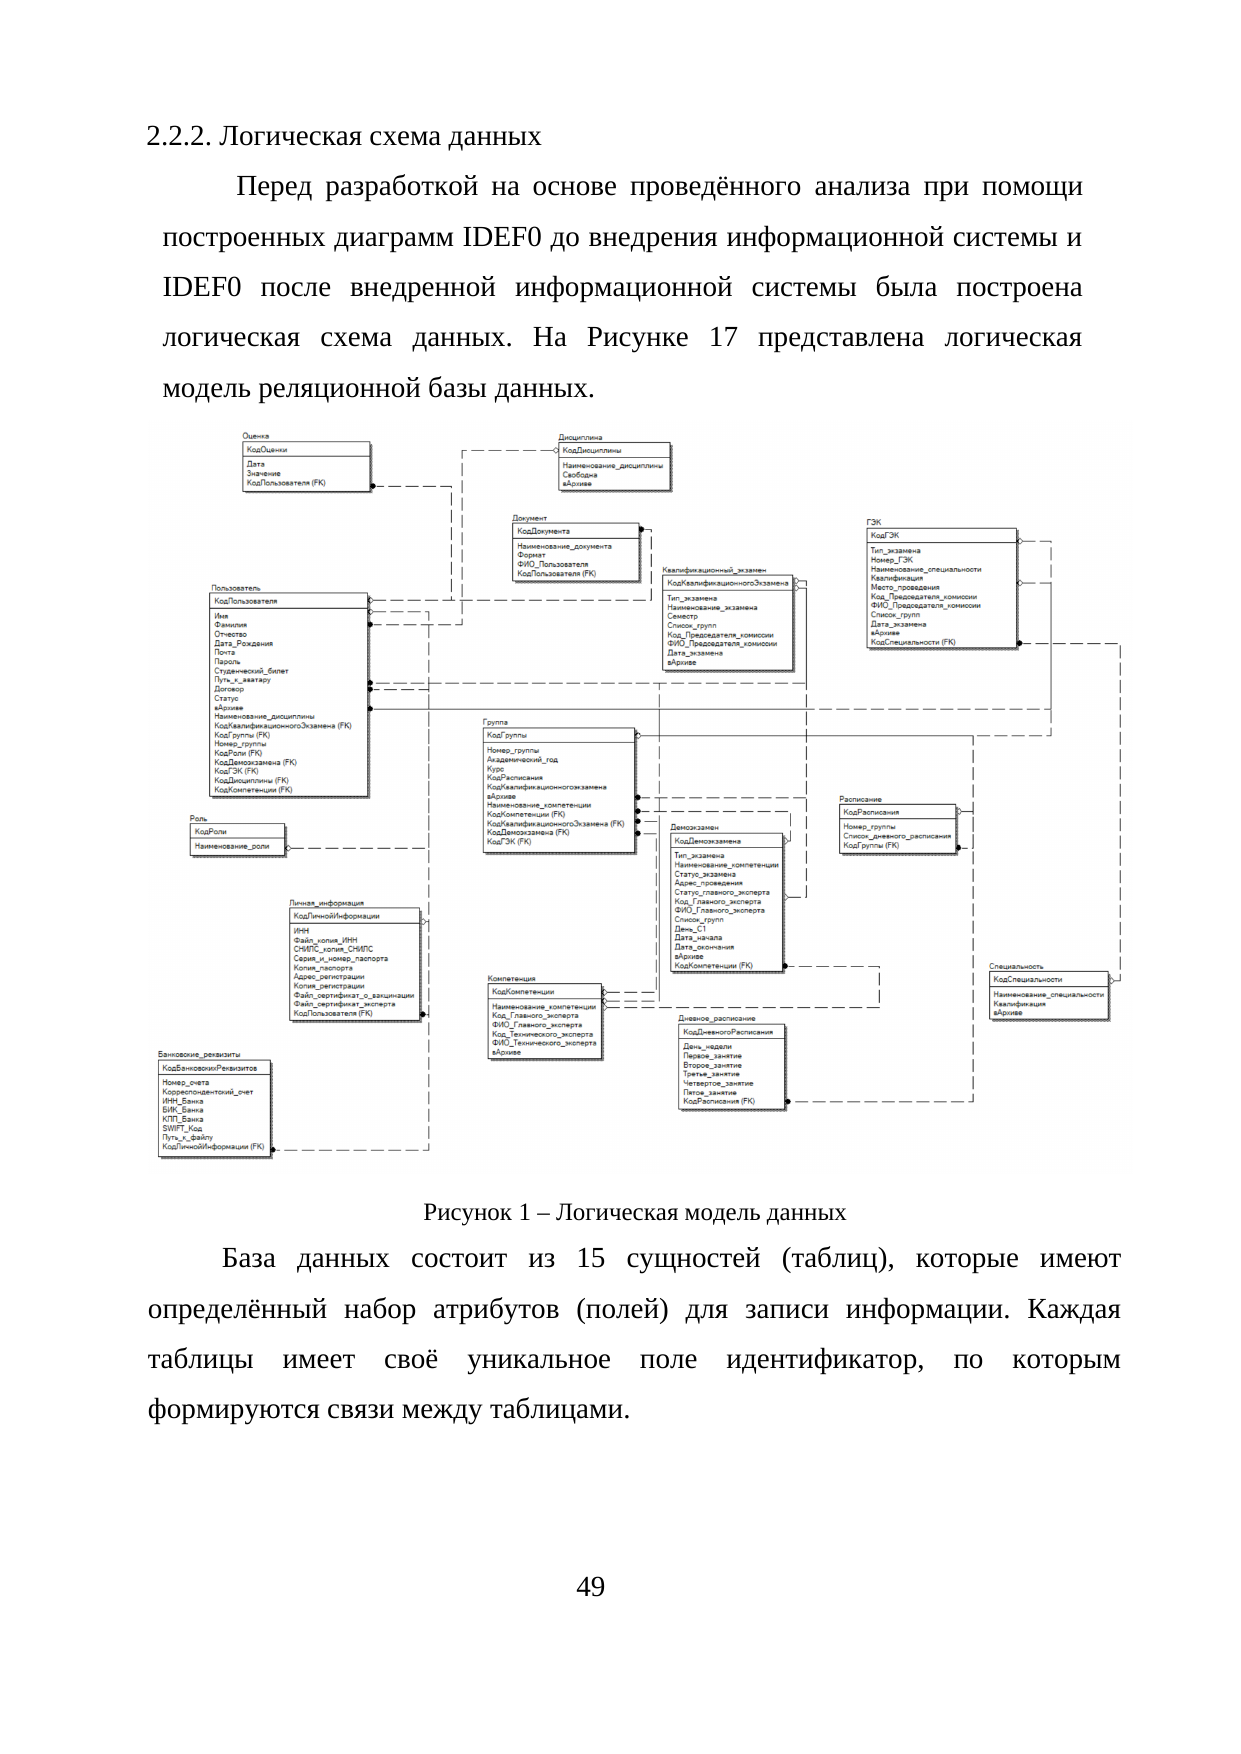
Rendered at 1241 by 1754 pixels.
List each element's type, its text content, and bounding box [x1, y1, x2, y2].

text База данных состоит из 15 сущностей (таблиц), которые имеют определённый набор атрибутов (полей) для записи информации. Каждая таблицы имеет своё уникальное поле идентификатор, по которым формируются связи между таблицами. [148, 1241, 1122, 1425]
picture [147, 420, 1134, 1174]
text Перед разработкой на основе проведённого анализа при помощи построенных диаграмм IDEF0 до внедрения информационной системы и IDEF0 после внедренной информационной системы была построена логическая схема данных. На Рисунке 17 представлена логическая модель реляционной базы данных. [162, 168, 1083, 403]
subtitle Логическая схема данных [146, 118, 1122, 152]
